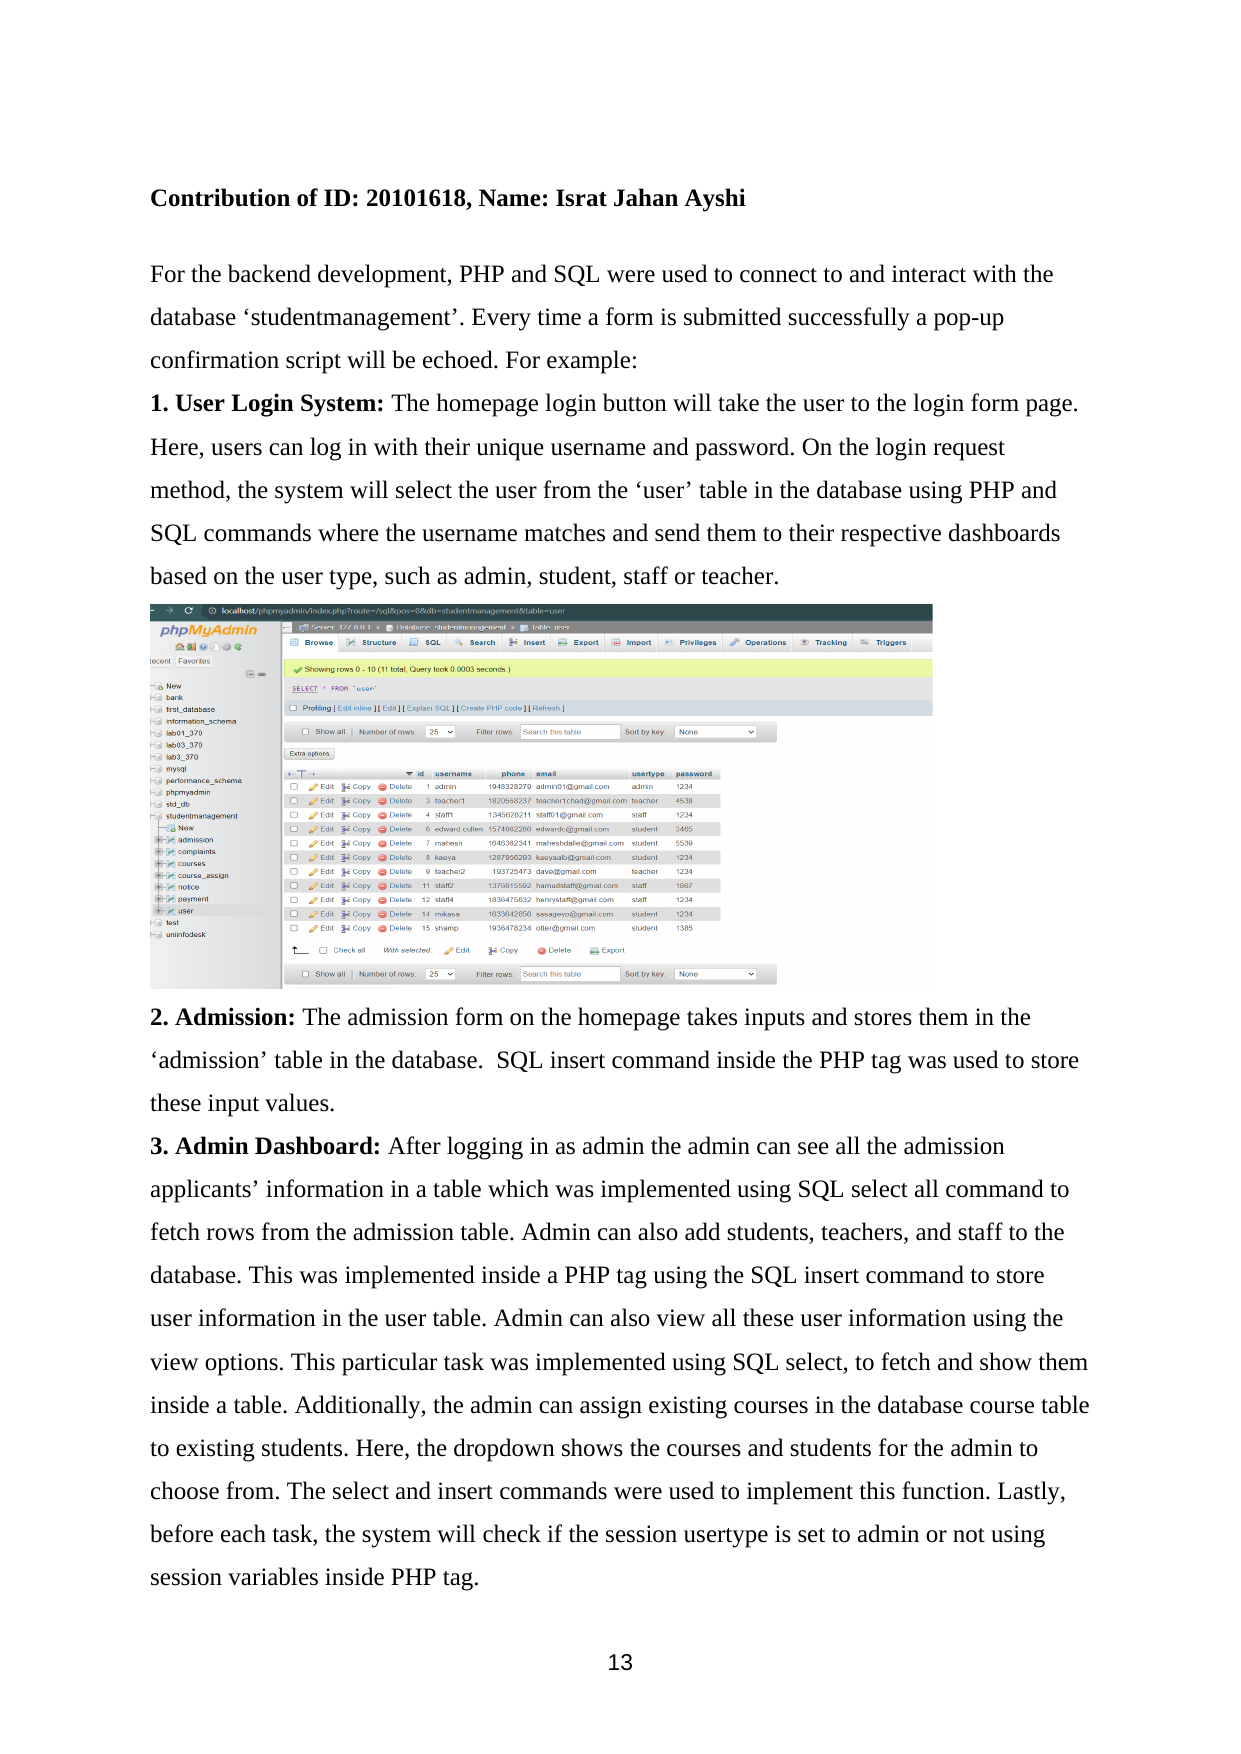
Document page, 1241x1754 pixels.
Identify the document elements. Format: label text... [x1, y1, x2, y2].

text 3. Admin Dashboard: After logging in as admin the admin can see all the admission applicants’ information in a table which was implemented using SQL select all command to fetch rows from the admission table. Admin can also add students, teachers, and staff to the database. This was implemented inside a PHP tag using the SQL insert command to store user information in the user table. Admin can also view all these user information using the view options. This particular task was implemented using SQL select, to fetch and show them inside a table. Additionally, the admin can assign existing courses in the database course table to existing students. Here, the dropdown shows the courses and students for the admin to choose from. The select and insert commands were used to implement this function. Lastly, before each task, the system will check if the session usertype is set to admin or not using session variables inside PHP tag. [150, 1131, 1090, 1591]
picture [150, 604, 933, 989]
text 2. Admission: The admission form on the homepage takes inputs and stores them in the ‘admission’ table in the database. SQL insert command inside the PHP tag was used to store these input values. [150, 1002, 1090, 1117]
text For the backend development, PHP and SQL were used to connect to and interact with the database ‘studentmanagement’. Every time a form is submitted successfully a pop-up confirmation script will be echoed. For example: [150, 259, 1090, 374]
text Contribution of ID: 20101618, Name: Israt Jahan Ayshi [150, 183, 1090, 212]
text 1. User Login System: The homepage login button will take the user to the login form page. Here, users can log in with their unique username and password. On the login request method, the system will select the user from the ‘user’ table in the database using PHP and SQL commands where the username matches and send them to their respective dashboards based on the user type, such as admin, student, staff or teacher. [150, 388, 1090, 590]
